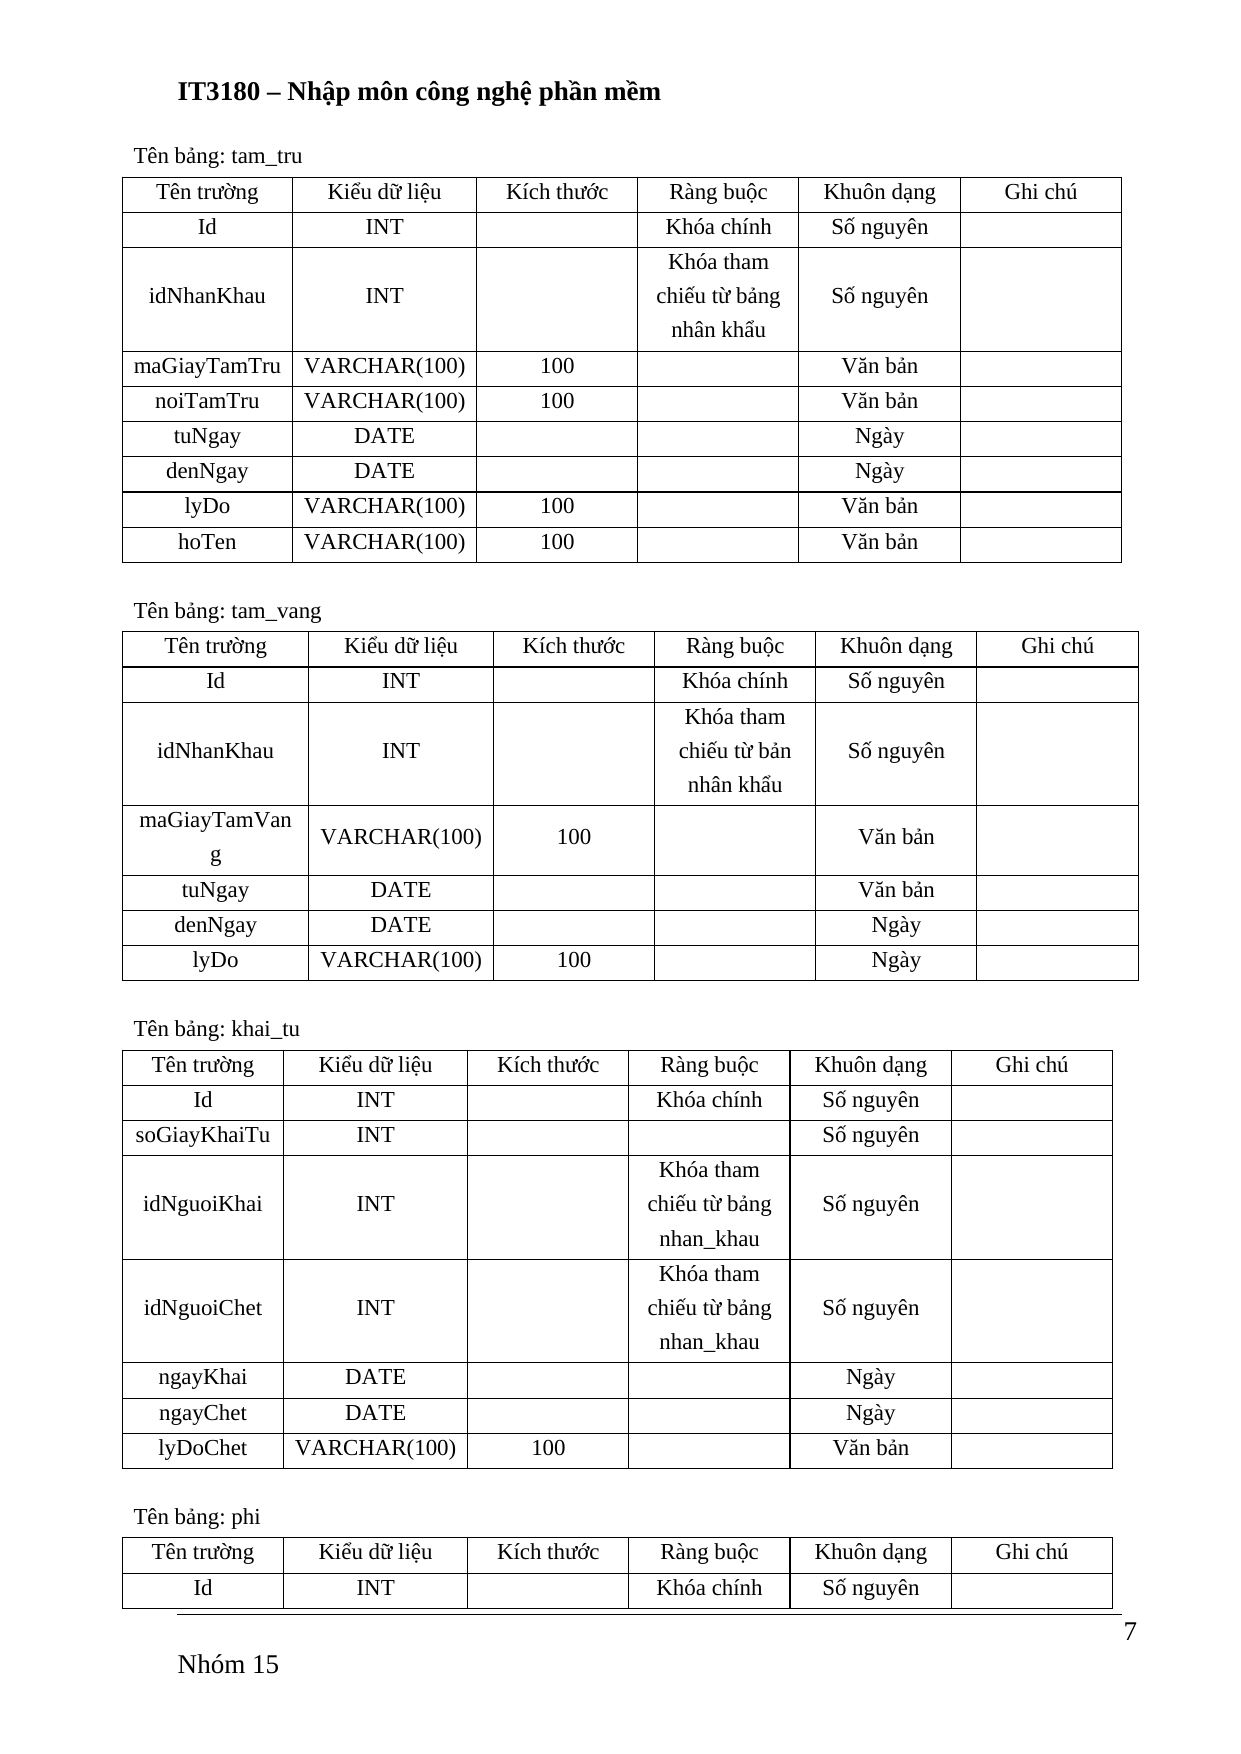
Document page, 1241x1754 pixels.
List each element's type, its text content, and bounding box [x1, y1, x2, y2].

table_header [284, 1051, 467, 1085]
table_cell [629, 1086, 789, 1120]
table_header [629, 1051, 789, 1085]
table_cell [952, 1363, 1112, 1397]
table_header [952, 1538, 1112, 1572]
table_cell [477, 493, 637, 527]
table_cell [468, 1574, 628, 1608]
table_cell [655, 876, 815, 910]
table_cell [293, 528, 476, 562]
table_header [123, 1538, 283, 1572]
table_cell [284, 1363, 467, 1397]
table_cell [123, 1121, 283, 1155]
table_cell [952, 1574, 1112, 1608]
text Tên bảng: khai_tu [133, 1015, 1215, 1042]
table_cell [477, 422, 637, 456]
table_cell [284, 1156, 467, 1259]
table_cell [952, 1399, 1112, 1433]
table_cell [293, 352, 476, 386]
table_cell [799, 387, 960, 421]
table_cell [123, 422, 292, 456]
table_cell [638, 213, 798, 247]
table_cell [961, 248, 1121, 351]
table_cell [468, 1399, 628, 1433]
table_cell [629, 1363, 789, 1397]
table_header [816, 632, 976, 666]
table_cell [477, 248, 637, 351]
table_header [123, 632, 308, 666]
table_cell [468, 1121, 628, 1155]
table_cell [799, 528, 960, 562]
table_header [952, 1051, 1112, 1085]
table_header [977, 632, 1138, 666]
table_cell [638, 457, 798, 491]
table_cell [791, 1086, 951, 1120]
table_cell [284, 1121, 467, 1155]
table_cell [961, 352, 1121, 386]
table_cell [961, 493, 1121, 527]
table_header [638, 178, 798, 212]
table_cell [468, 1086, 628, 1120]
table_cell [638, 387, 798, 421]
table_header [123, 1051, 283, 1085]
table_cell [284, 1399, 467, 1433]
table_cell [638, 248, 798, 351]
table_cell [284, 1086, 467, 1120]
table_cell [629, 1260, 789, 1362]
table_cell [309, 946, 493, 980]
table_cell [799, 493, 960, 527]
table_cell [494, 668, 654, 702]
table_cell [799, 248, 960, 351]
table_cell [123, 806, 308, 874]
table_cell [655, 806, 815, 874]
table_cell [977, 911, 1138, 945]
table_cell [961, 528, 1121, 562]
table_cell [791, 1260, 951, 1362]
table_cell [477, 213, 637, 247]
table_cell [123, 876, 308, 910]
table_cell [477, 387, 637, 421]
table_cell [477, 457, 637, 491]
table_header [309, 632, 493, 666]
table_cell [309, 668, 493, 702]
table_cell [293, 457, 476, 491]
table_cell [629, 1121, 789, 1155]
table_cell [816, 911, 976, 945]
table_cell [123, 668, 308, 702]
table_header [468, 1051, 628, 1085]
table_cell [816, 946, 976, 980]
text Tên bảng: phi [133, 1503, 1215, 1529]
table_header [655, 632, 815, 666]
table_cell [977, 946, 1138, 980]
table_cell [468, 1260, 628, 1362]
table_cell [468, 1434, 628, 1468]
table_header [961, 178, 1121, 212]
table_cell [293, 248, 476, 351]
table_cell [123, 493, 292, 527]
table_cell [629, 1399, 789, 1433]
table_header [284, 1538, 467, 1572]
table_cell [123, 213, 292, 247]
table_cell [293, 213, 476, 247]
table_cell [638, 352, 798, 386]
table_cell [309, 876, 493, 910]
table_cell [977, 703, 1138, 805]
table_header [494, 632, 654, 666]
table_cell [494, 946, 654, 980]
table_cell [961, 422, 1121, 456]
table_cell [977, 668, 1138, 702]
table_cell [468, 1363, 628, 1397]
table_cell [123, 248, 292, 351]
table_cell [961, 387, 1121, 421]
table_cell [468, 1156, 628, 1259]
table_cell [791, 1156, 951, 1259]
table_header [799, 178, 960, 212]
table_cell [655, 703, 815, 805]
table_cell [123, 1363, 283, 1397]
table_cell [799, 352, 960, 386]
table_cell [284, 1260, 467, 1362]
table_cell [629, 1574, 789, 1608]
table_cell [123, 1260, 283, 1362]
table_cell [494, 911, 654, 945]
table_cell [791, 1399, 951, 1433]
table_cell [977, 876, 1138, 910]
text Tên bảng: tam_tru [133, 142, 1215, 169]
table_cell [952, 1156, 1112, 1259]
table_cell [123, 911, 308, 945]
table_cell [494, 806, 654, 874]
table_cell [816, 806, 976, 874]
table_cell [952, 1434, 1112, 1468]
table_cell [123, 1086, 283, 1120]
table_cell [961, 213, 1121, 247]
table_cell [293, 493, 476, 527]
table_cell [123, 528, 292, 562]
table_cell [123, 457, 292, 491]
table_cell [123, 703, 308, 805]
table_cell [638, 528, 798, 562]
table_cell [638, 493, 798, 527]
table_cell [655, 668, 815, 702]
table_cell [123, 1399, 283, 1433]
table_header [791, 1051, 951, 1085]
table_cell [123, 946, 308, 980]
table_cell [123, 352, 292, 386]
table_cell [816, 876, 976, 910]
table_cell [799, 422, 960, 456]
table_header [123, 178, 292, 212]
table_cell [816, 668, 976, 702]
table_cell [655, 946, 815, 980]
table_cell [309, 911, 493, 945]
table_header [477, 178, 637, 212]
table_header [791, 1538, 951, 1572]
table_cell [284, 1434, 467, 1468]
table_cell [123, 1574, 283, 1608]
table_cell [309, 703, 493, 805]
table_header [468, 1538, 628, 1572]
text Tên bảng: tam_vang [133, 597, 1215, 623]
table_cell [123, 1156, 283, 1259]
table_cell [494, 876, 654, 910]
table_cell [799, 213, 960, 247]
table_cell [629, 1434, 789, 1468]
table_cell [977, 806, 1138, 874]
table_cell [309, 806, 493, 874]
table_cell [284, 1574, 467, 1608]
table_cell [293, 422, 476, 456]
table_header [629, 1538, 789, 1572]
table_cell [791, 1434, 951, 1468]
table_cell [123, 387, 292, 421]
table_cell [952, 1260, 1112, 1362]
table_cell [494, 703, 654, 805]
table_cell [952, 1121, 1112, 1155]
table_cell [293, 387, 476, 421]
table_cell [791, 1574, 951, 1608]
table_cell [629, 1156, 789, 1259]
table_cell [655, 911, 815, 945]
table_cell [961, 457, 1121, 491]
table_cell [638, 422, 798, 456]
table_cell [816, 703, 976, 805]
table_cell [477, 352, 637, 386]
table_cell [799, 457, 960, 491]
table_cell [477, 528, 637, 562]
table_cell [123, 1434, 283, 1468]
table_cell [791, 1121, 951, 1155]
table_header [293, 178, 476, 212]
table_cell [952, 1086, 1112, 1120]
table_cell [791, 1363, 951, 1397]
